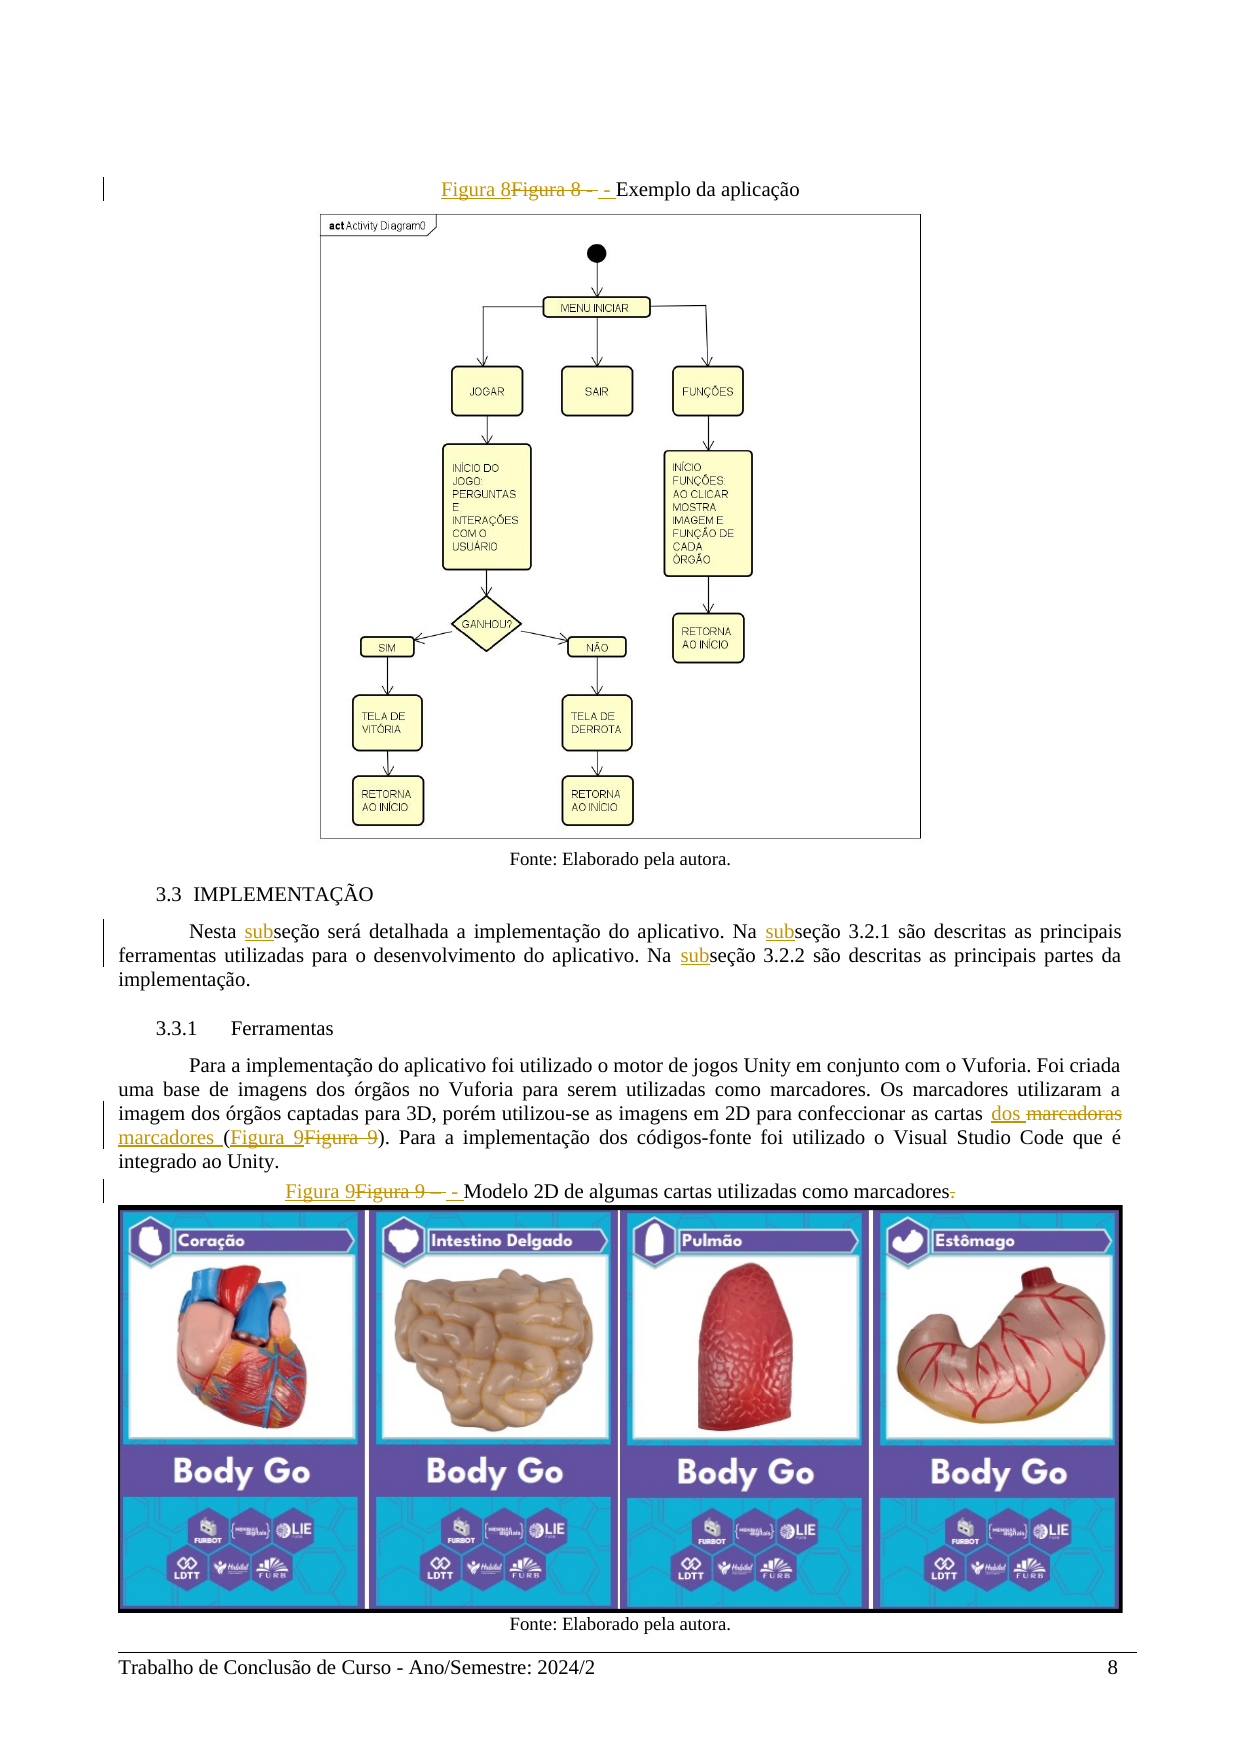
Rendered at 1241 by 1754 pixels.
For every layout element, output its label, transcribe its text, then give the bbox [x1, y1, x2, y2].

subtitle implementação [156, 882, 1122, 906]
picture [312, 205, 929, 846]
text Exemplo da aplicação [118, 177, 1122, 201]
subtitle Ferramentas [156, 1016, 1122, 1040]
text Fonte: Elaborado pela autora. [118, 1613, 1122, 1634]
text Nesta seção será detalhada a implementação do aplicativo. Na seção 3.2.1 são descritas as principais ferramentas utilizadas para o desenvolvimento do aplicativo. Na seção 3.2.2 são descritas as principais partes da implementação. [118, 919, 1122, 991]
picture [118, 1205, 1123, 1613]
text Para a implementação do aplicativo foi utilizado o motor de jogos Unity em conjunto com o Vuforia. Foi criada uma base de imagens dos órgãos no Vuforia para serem utilizadas como marcadores. Os marcadores utilizaram a imagem dos órgãos captadas para 3D, porém utilizou-se as imagens em 2D para confeccionar as cartas (). Para a implementação dos códigos-fonte foi utilizado o Visual Studio Code que é integrado ao Unity. [118, 1052, 1122, 1173]
text Fonte: Elaborado pela autora. [118, 848, 1122, 870]
text Modelo 2D de algumas cartas utilizadas como marcadores [118, 1179, 1122, 1203]
